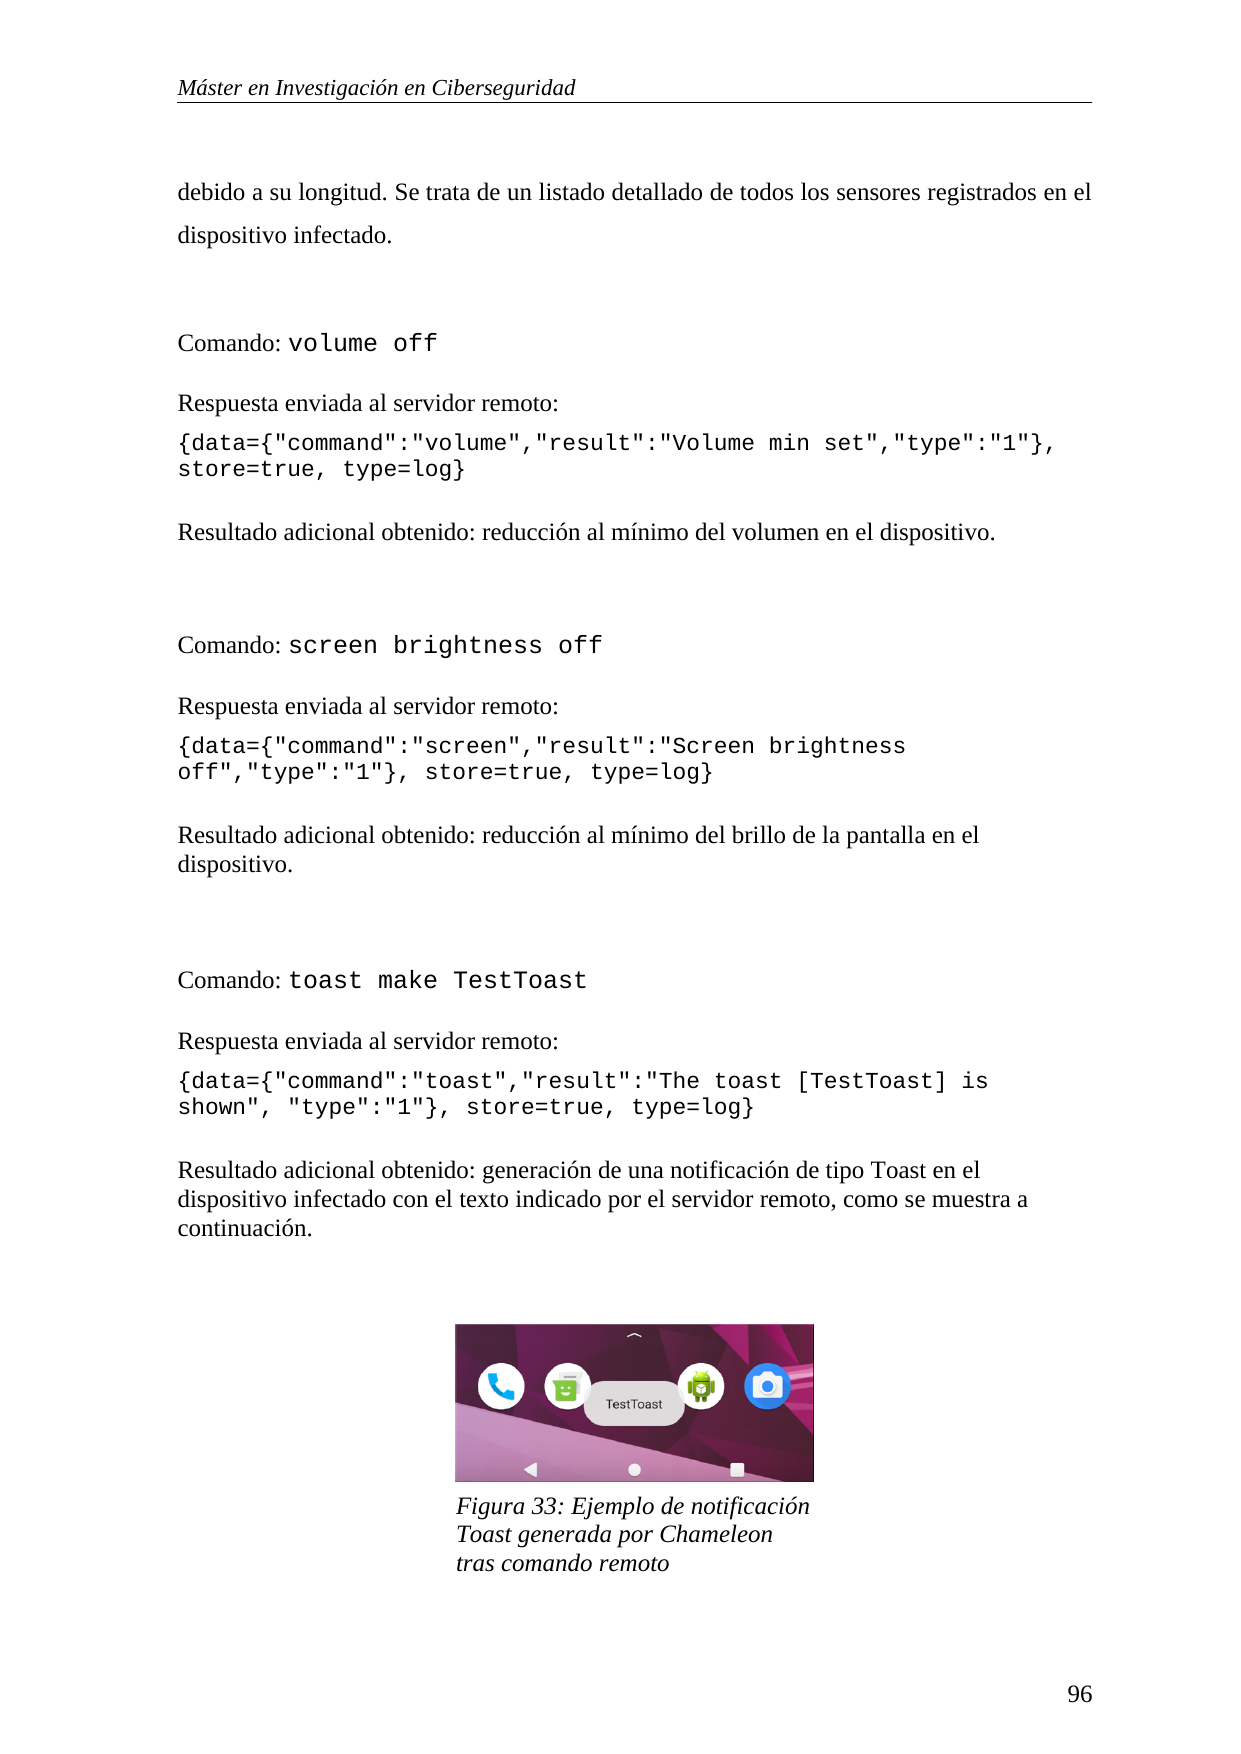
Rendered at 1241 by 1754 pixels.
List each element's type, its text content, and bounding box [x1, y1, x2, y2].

text Respuesta enviada al servidor remoto: [177, 388, 1092, 417]
text Comando: screen brightness off [177, 631, 1092, 661]
text Comando: toast make TestToast [177, 966, 1092, 996]
text Comando: volume off [177, 328, 1092, 359]
text {data={"command":"screen","result":"Screen brightness off","type":"1"}, store=true, type=log} [177, 734, 1092, 786]
text Resultado adicional obtenido: reducción al mínimo del volumen en el dispositivo. [177, 517, 1092, 546]
text {data={"command":"volume","result":"Volume min set","type":"1"}, store=true, type=log} [177, 431, 1092, 483]
picture [455, 1296, 814, 1482]
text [177, 177, 1092, 249]
text Respuesta enviada al servidor remoto: [177, 1026, 1092, 1055]
text Resultado adicional obtenido: generación de una notificación de tipo Toast en el dispositivo infectado con el texto indicado por el servidor remoto, como se muestra a continuación. [177, 1155, 1092, 1241]
text {data={"command":"toast","result":"The toast [TestToast] is shown", "type":"1"}, store=true, type=log} [177, 1069, 1092, 1121]
text Resultado adicional obtenido: reducción al mínimo del brillo de la pantalla en el dispositivo. [177, 820, 1092, 877]
text Respuesta enviada al servidor remoto: [177, 691, 1092, 720]
